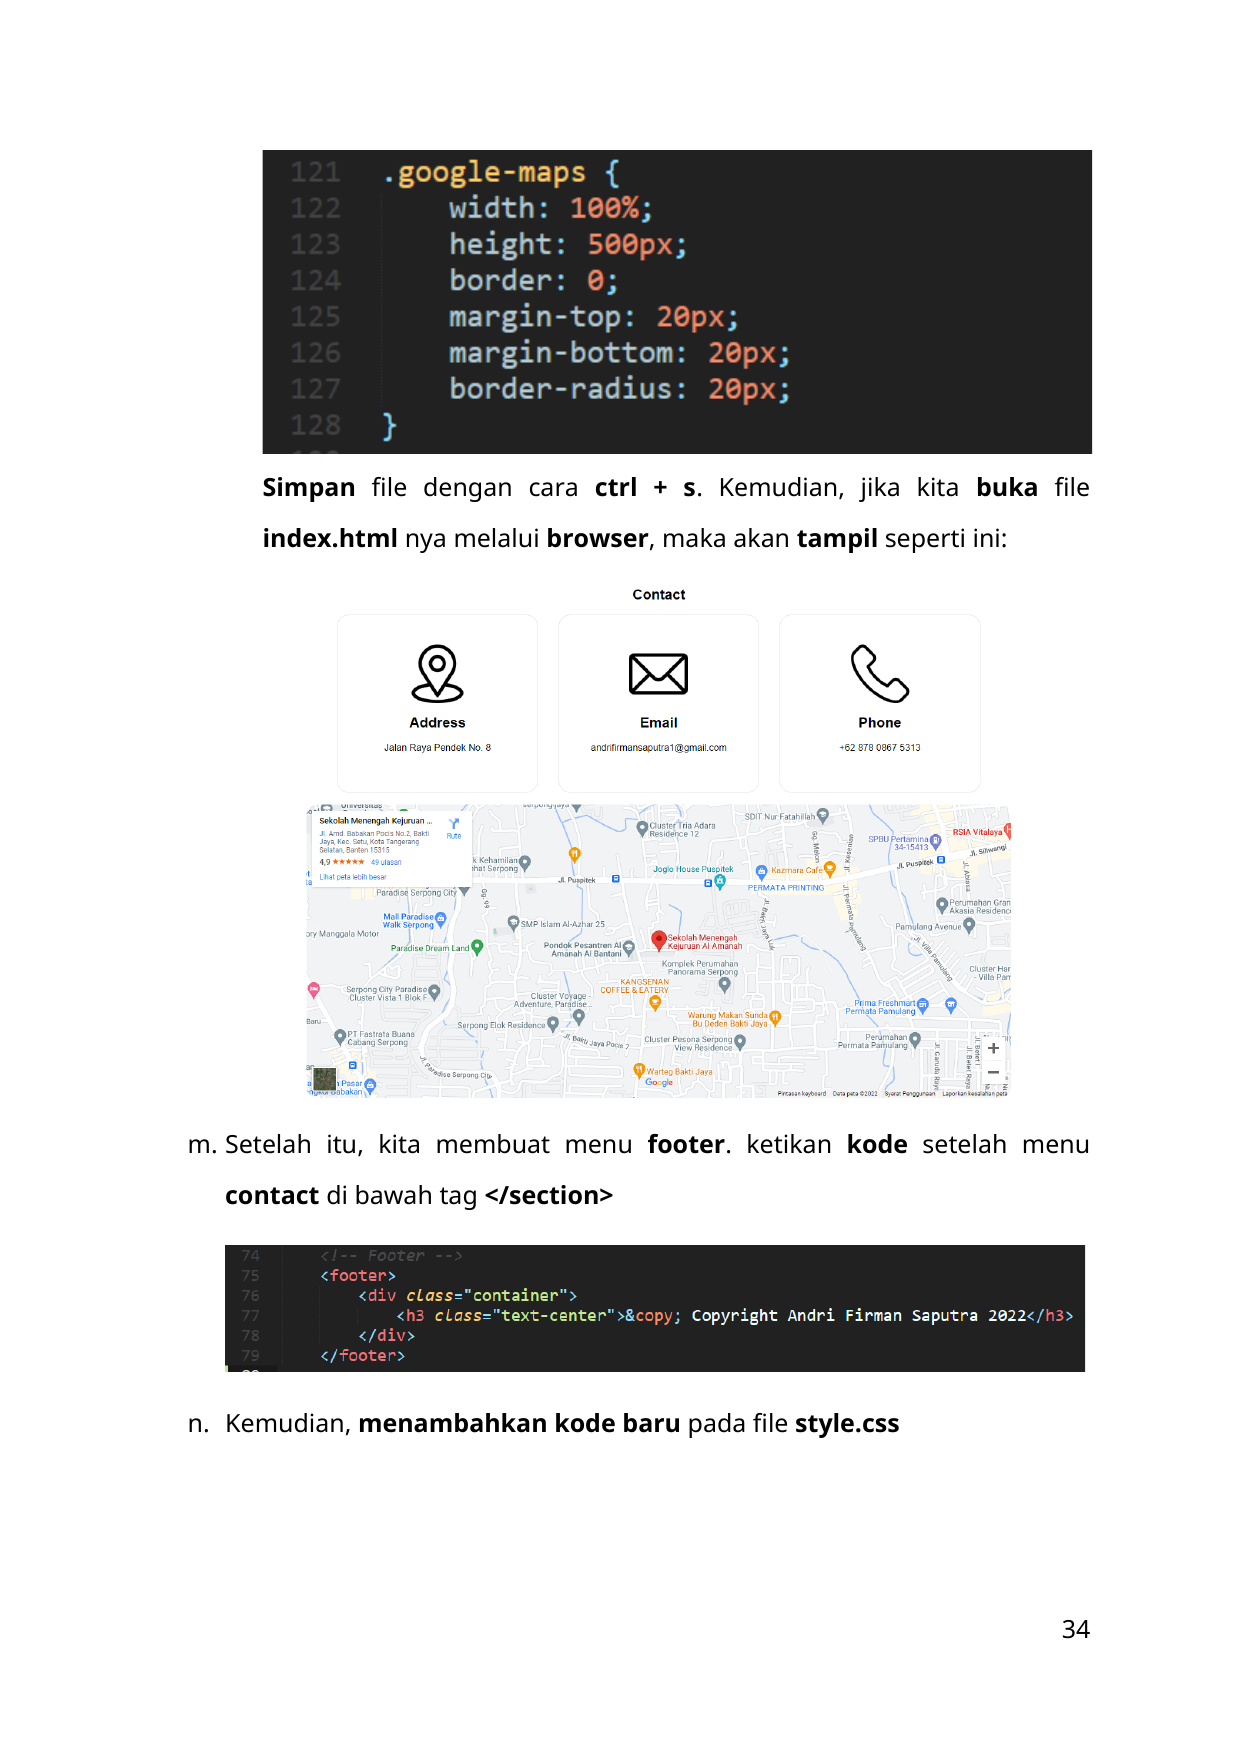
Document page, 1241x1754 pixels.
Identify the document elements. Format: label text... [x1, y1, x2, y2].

picture [262, 572, 1055, 1110]
picture [225, 1245, 1085, 1372]
picture [262, 150, 1093, 454]
list Simpan file dengan cara ctrl + s. Kemudian, jika kita buka file index.html nya melalui browser, maka akan tampil seperti ini: [262, 470, 1090, 555]
list Kemudian, menambahkan kode baru pada file style.css [187, 1405, 1090, 1439]
list Setelah itu, kita membuat menu footer. ketikan kode setelah menu contact di bawah tag </section> [187, 1126, 1090, 1212]
